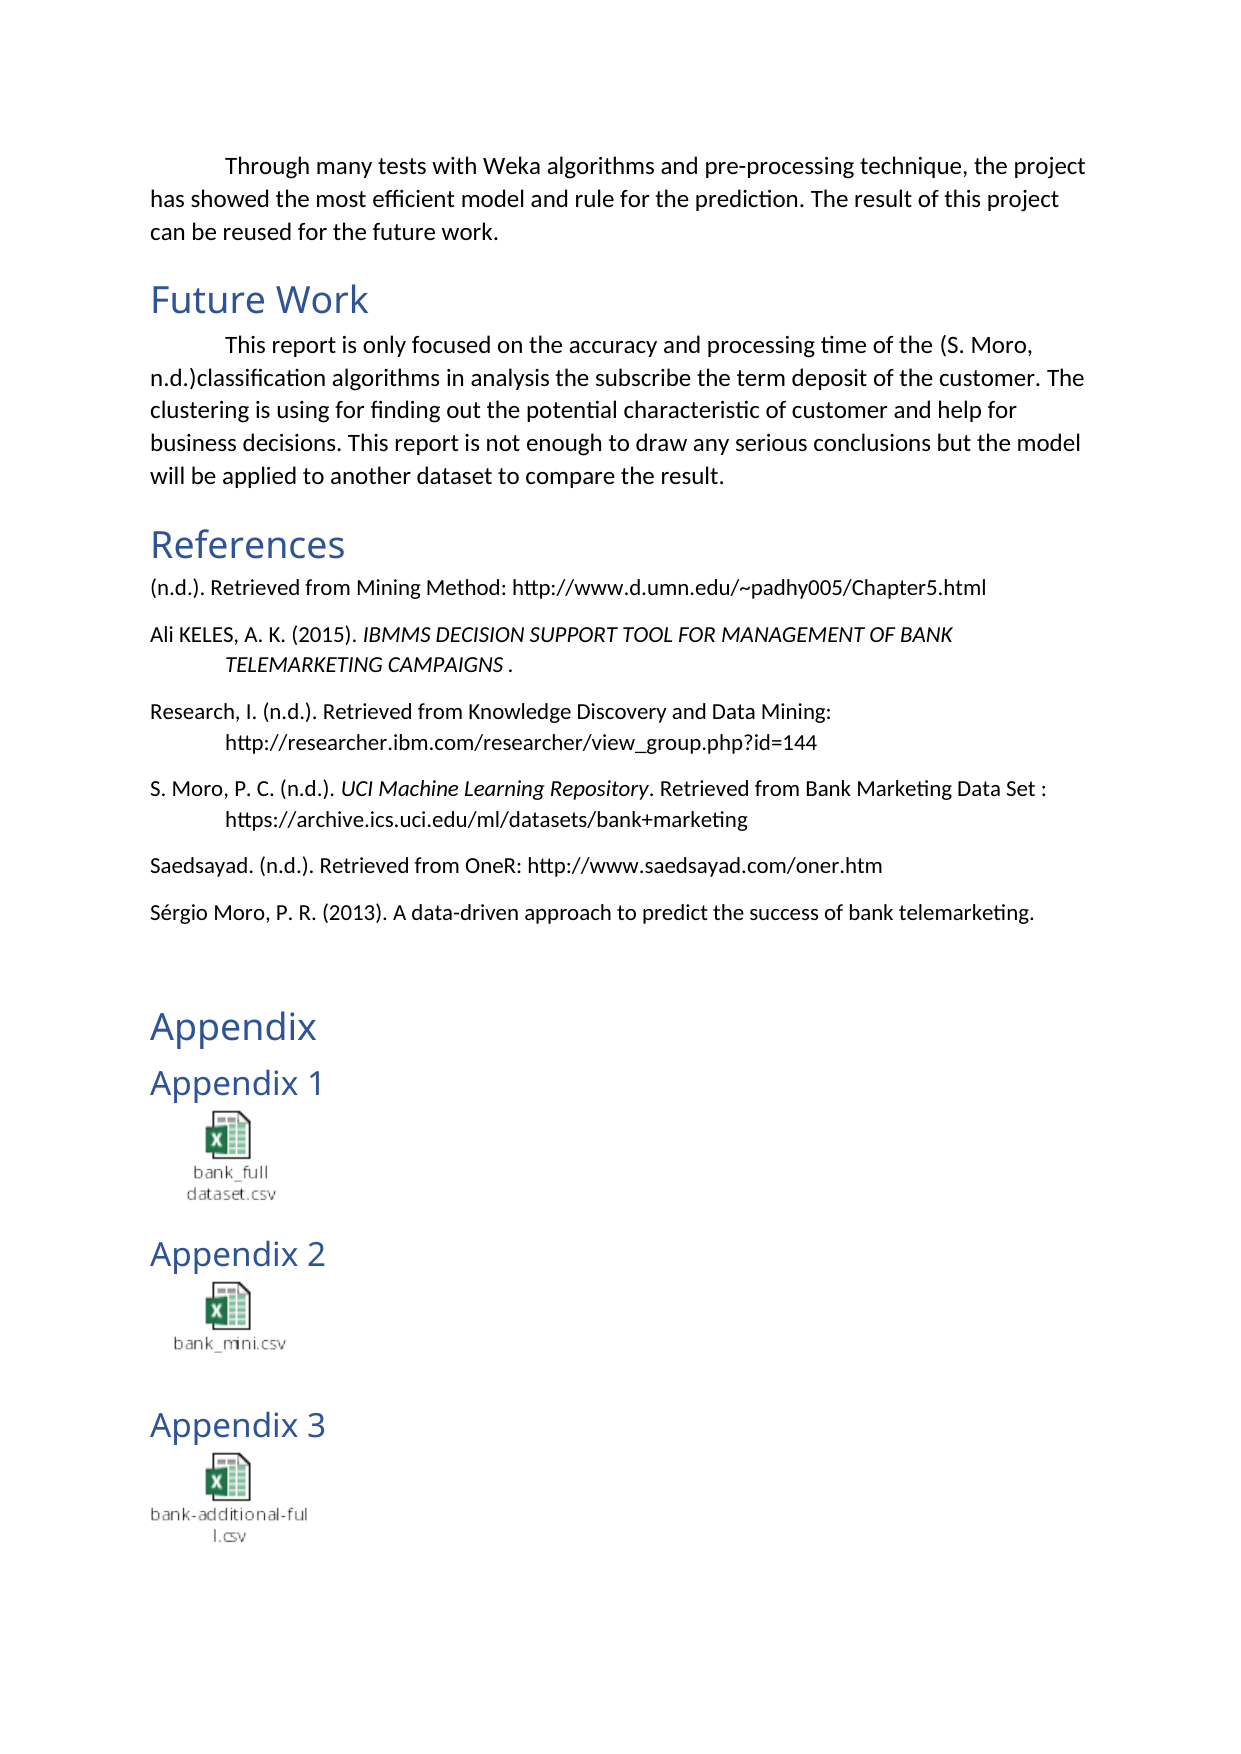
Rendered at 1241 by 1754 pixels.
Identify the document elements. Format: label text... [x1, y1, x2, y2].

subtitle Appendix 3 [150, 1402, 1090, 1447]
text This report is only focused on the accuracy and processing time of the classification algorithms in analysis the subscribe the term deposit of the customer. The clustering is using for finding out the potential characteristic of customer and help for business decisions. This report is not enough to draw any serious conclusions but the model will be applied to another dataset to compare the result. [150, 329, 1090, 491]
text Through many tests with Weka algorithms and pre-processing technique, the project has showed the most efficient model and rule for the prediction. The result of this project can be reused for the future work. [150, 150, 1090, 246]
subtitle Appendix 2 [150, 1231, 1090, 1276]
subtitle Appendix [150, 1001, 1090, 1052]
subtitle Future Work [150, 274, 1090, 325]
subtitle Appendix 1 [150, 1060, 1090, 1105]
